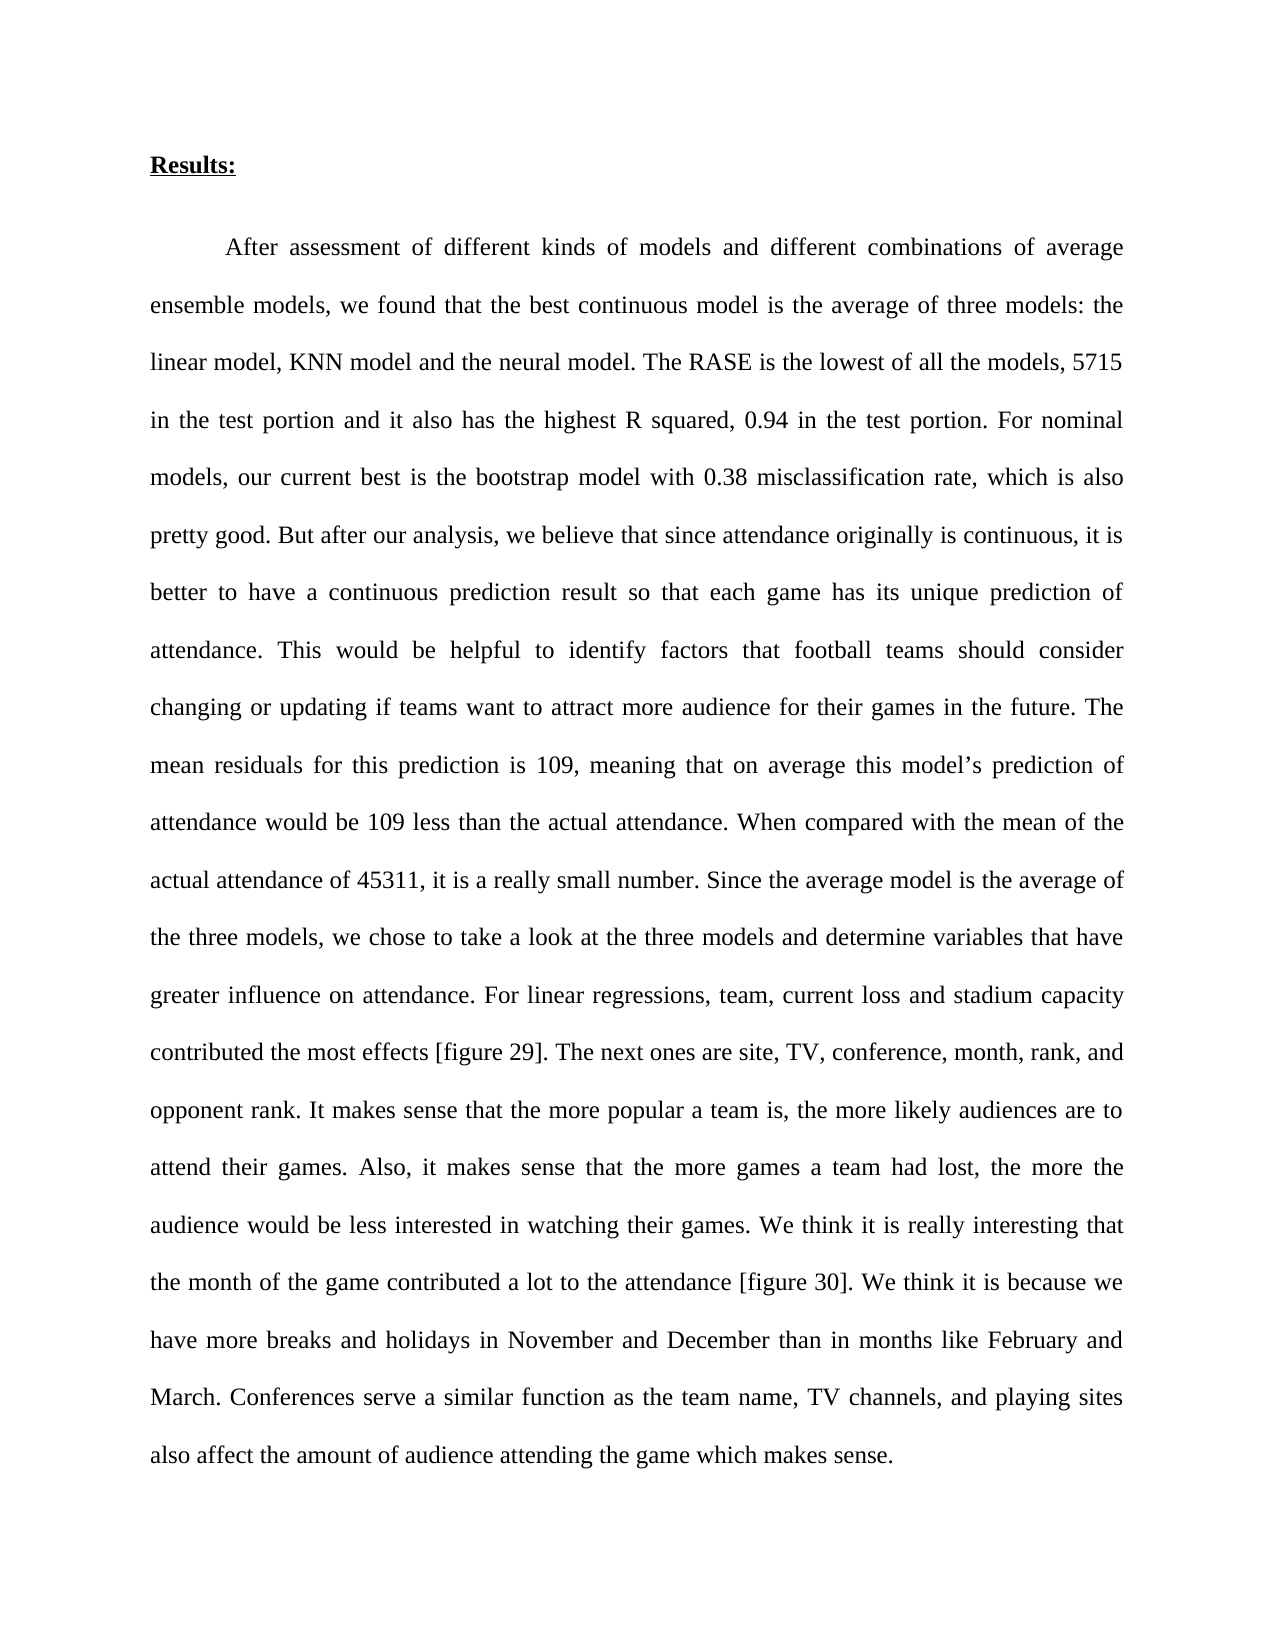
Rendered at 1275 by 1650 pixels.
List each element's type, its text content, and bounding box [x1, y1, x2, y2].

text After assessment of different kinds of models and different combinations of average ensemble models, we found that the best continuous model is the average of three models: the linear model, KNN model and the neural model. The RASE is the lowest of all the models, 5715 in the test portion and it also has the highest R squared, 0.94 in the test portion. For nominal models, our current best is the bootstrap model with 0.38 misclassification rate, which is also pretty good. But after our analysis, we believe that since attendance originally is continuous, it is better to have a continuous prediction result so that each game has its unique prediction of attendance. This would be helpful to identify factors that football teams should consider changing or updating if teams want to attract more audience for their games in the future. The mean residuals for this prediction is 109, meaning that on average this model’s prediction of attendance would be 109 less than the actual attendance. When compared with the mean of the actual attendance of 45311, it is a really small number. Since the average model is the average of the three models, we chose to take a look at the three models and determine variables that have greater influence on attendance. For linear regressions, team, current loss and stadium capacity contributed the most effects [figure 29]. The next ones are site, TV, conference, month, rank, and opponent rank. It makes sense that the more popular a team is, the more likely audiences are to attend their games. Also, it makes sense that the more games a team had lost, the more the audience would be less interested in watching their games. We think it is really interesting that the month of the game contributed a lot to the attendance [figure 30]. We think it is because we have more breaks and holidays in November and December than in months like February and March. Conferences serve a similar function as the team name, TV channels, and playing sites also affect the amount of audience attending the game which makes sense. [150, 232, 1125, 1469]
subtitle Results: [150, 150, 1125, 179]
